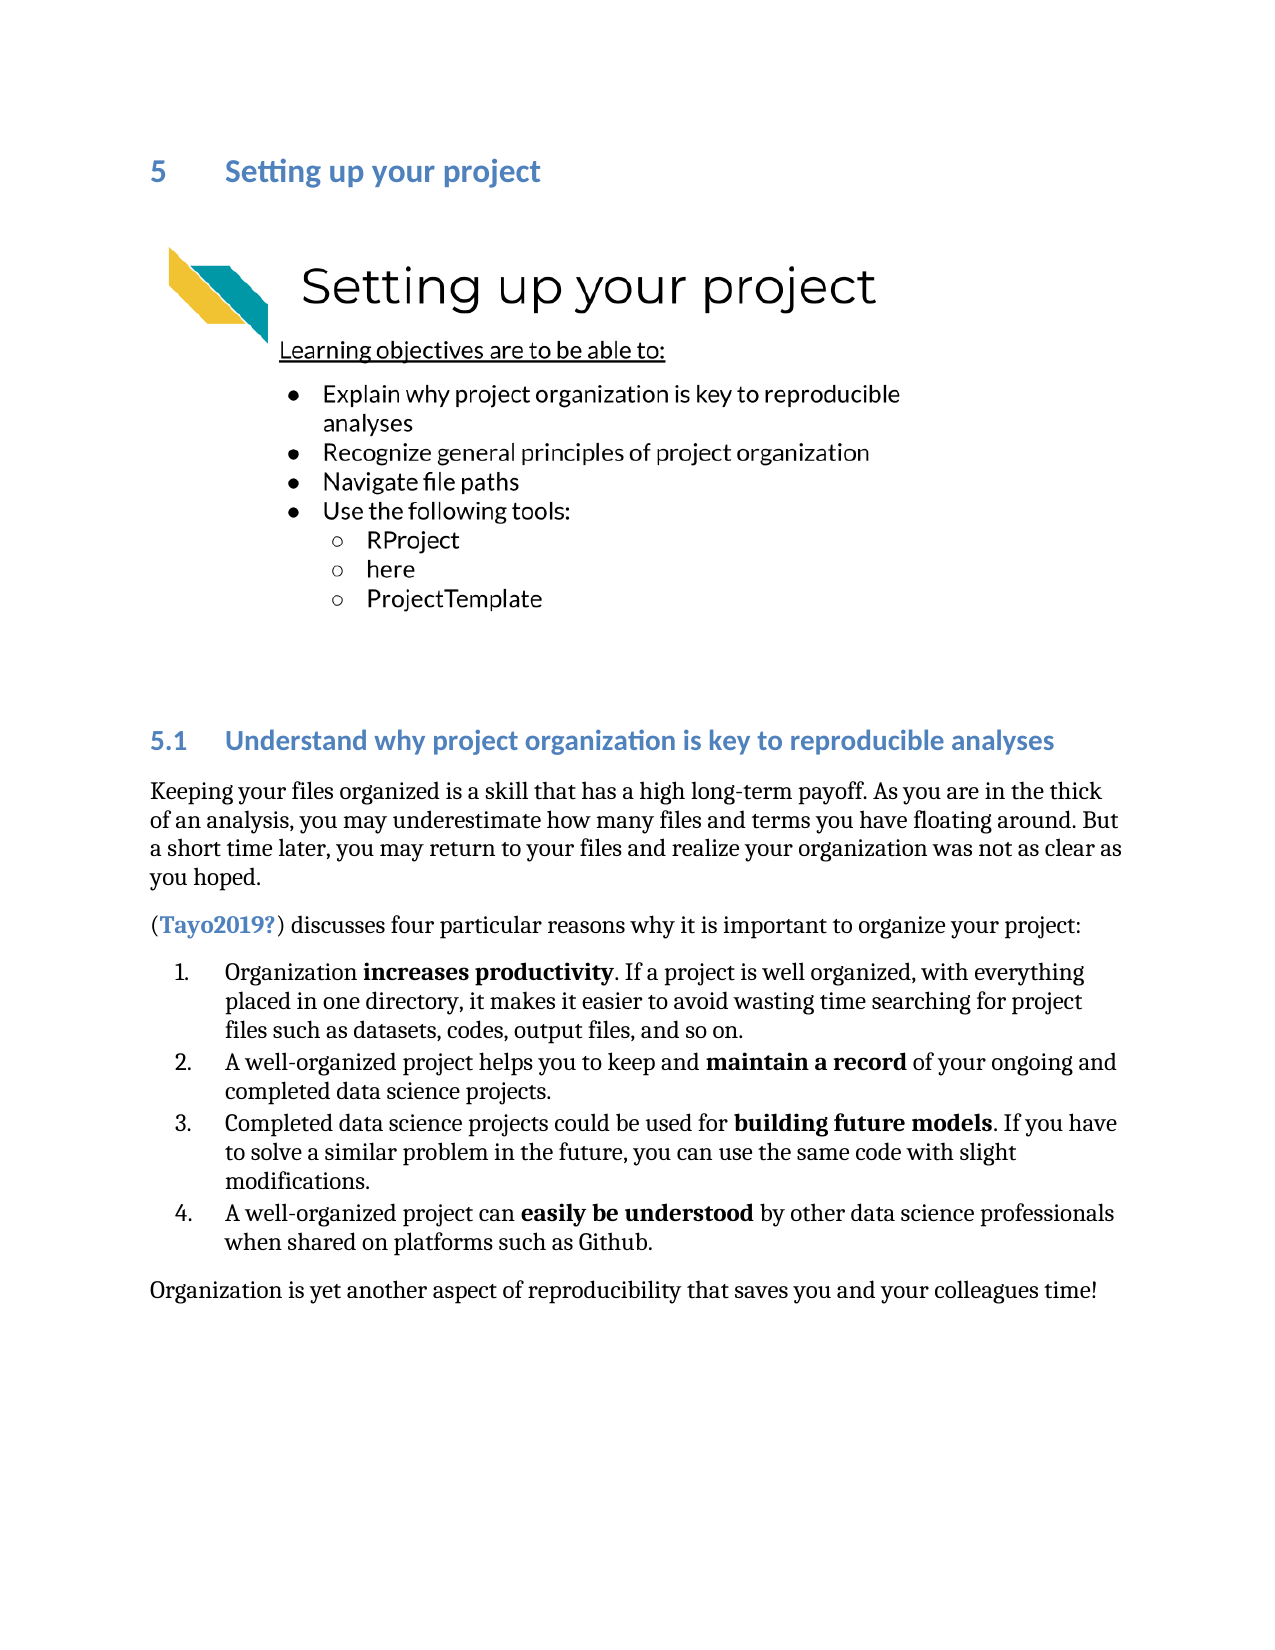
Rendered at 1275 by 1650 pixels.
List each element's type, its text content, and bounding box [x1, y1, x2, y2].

list A well-organized project helps you to keep and maintain a record of your ongoing and completed data science projects. [175, 1048, 1125, 1106]
text Keeping your files organized is a skill that has a high long-term payoff. As you are in the thick of an analysis, you may underestimate how many files and terms you have floating around. But a short time later, you may return to your files and realize your organization was not as clear as you hoped. [150, 777, 1125, 892]
list Completed data science projects could be used for building future models. If you have to solve a similar problem in the future, you can use the same code with slight modifications. [175, 1109, 1125, 1196]
subtitle 5 Setting up your project [150, 150, 1125, 191]
text Organization is yet another aspect of reproducibility that saves you and your colleagues time! [150, 1276, 1125, 1304]
list Organization increases productivity. If a project is well organized, with everything placed in one directory, it makes it easier to avoid wasting time searching for project files such as datasets, codes, output files, and so on. [175, 958, 1125, 1044]
list A well-organized project can easily be understood by other data science professionals when shared on platforms such as Github. [175, 1199, 1125, 1257]
picture [168, 209, 1044, 702]
text (Tayo2019?) discusses four particular reasons why it is important to organize your project: [150, 911, 1125, 939]
subtitle 5.1 Understand why project organization is key to reproducible analyses [150, 722, 1125, 758]
